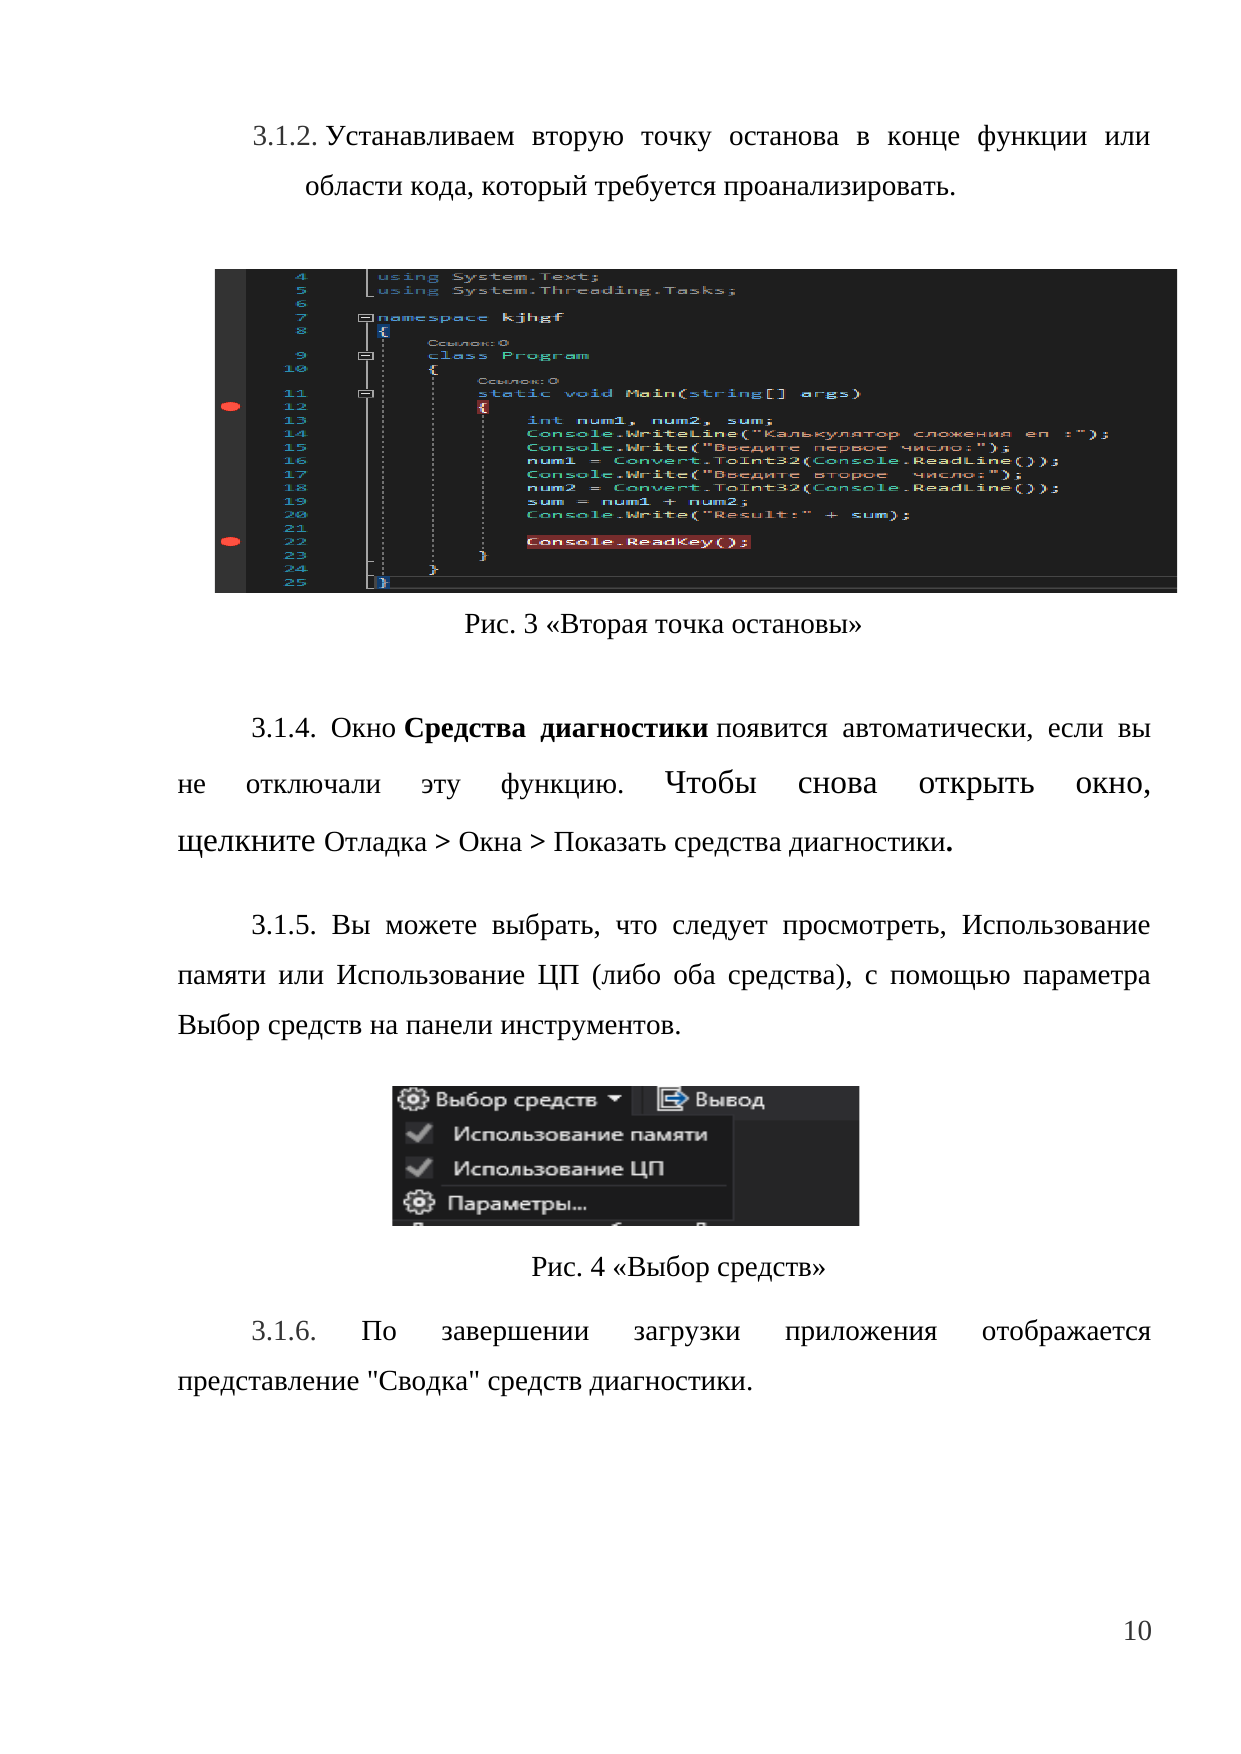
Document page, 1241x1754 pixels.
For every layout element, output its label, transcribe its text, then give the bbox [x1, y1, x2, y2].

list Устанавливаем вторую точку останова в конце функции или области кода, который требуется проанализировать. [252, 118, 1152, 202]
picture [214, 269, 1178, 593]
text 3.1.4. Окно Средства диагностики появится автоматически, если вы не отключали эту функцию. Чтобы снова открыть окно, щелкните Отладка > Окна > Показать средства диагностики. [177, 710, 1152, 858]
text 3.1.6. По завершении загрузки приложения отображается представление "Сводка" средств диагностики. [177, 1313, 1152, 1397]
picture [392, 1086, 860, 1226]
text 3.1.5. Вы можете выбрать, что следует просмотреть, Использование памяти или Использование ЦП (либо оба средства), с помощью параметра Выбор средств на панели инструментов. [177, 907, 1152, 1041]
